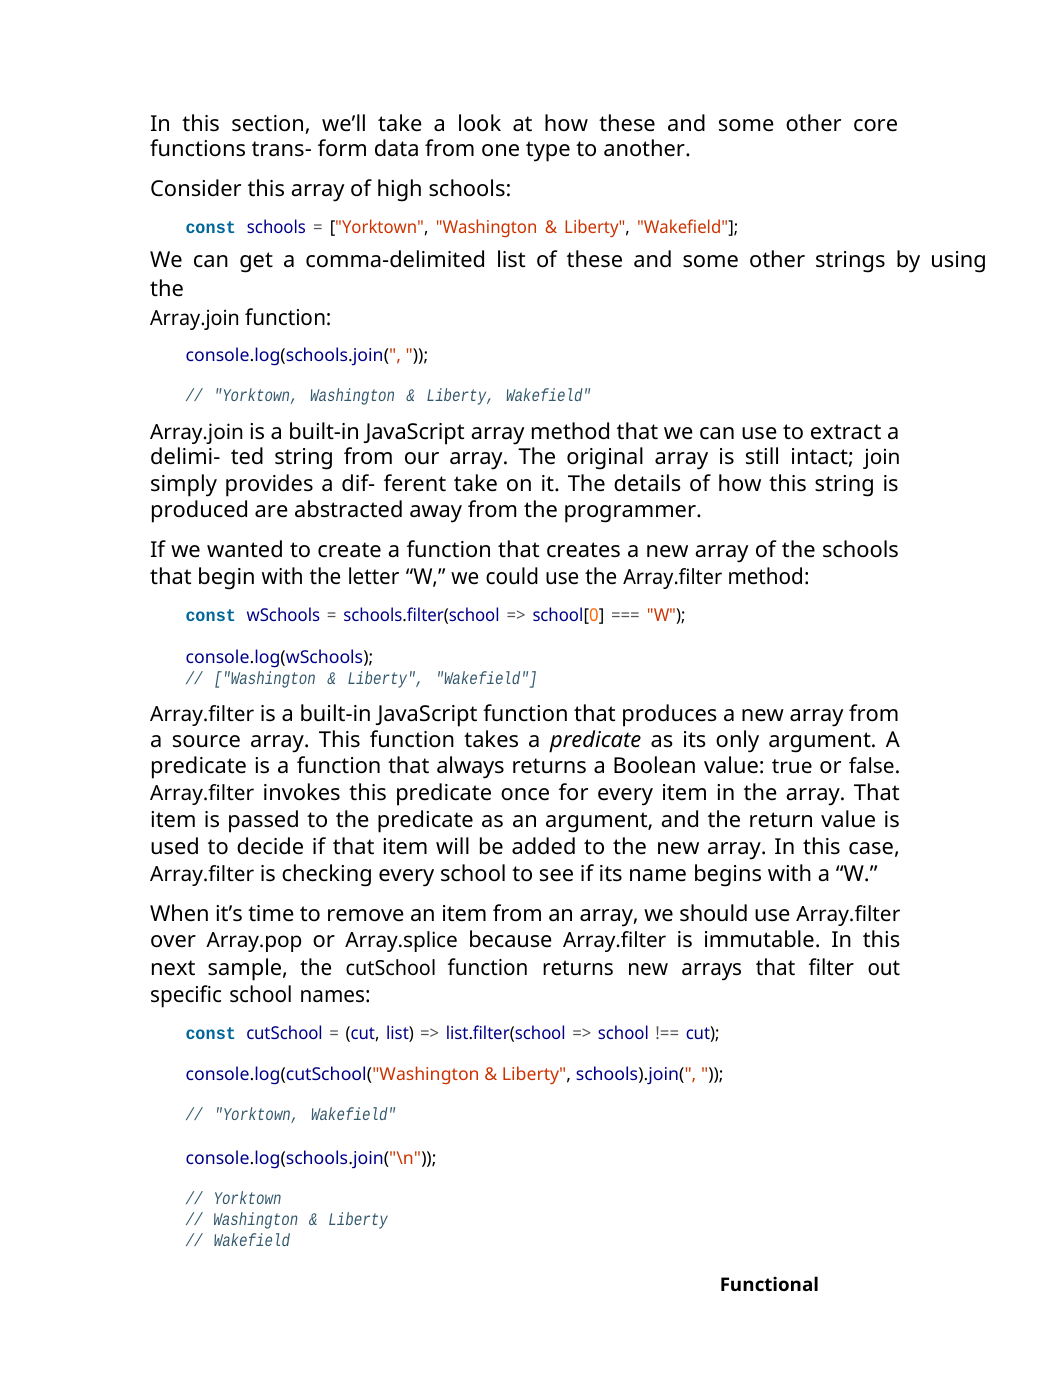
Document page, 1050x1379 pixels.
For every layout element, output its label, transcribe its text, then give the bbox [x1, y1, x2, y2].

text Array.join function: [150, 302, 987, 331]
text We can get a comma-delimited list of these and some other strings by using the [150, 245, 987, 302]
text Consider this array of high schools: [150, 173, 987, 202]
text const cutSchool = (cut, list) => list.filter(school => school !== cut); console.log(cutSchool("Washington & Liberty", schools).join(", ")); [185, 1020, 987, 1086]
text // Washington & Liberty [185, 1211, 987, 1231]
text Array.join is a built-in JavaScript array method that we can use to extract a delimi‐ ted string from our array. The original array is still intact; join simply provides a dif‐ ferent take on it. The details of how this string is produced are abstracted away from the programmer. [150, 419, 900, 523]
text console.log(wSchools); [185, 644, 987, 668]
text If we wanted to create a function that creates a new array of the schools that begin with the letter “W,” we could use the Array.filter method: [150, 536, 900, 591]
text // Yorktown [185, 1189, 987, 1209]
text console.log(schools.join("\n")); [185, 1145, 987, 1169]
text // "Yorktown, Wakefield" [185, 1106, 987, 1126]
text In this section, we’ll take a look at how these and some other core functions trans‐ form data from one type to another. [150, 110, 900, 163]
text console.log(schools.join(", ")); [185, 342, 987, 366]
text // "Yorktown, Washington & Liberty, Wakefield" [185, 387, 987, 407]
text // ["Washington & Liberty", "Wakefield"] [185, 668, 987, 688]
text const schools = ["Yorktown", "Washington & Liberty", "Wakefield"]; [185, 214, 987, 238]
text When it’s time to remove an item from an array, we should use Array.filter over Array.pop or Array.splice because Array.filter is immutable. In this next sample, the cutSchool function returns new arrays that filter out specific school names: [150, 900, 900, 1009]
text // Wakefield [185, 1232, 987, 1252]
text const wSchools = schools.filter(school => school[0] === "W"); [185, 602, 987, 626]
text Array.filter is a built-in JavaScript function that produces a new array from a source array. This function takes a predicate as its only argument. A predicate is a function that always returns a Boolean value: true or false. Array.filter invokes this predicate once for every item in the array. That item is passed to the predicate as an argument, and the return value is used to decide if that item will be added to the new array. In this case, Array.filter is checking every school to see if its name begins with a “W.” [150, 700, 900, 888]
